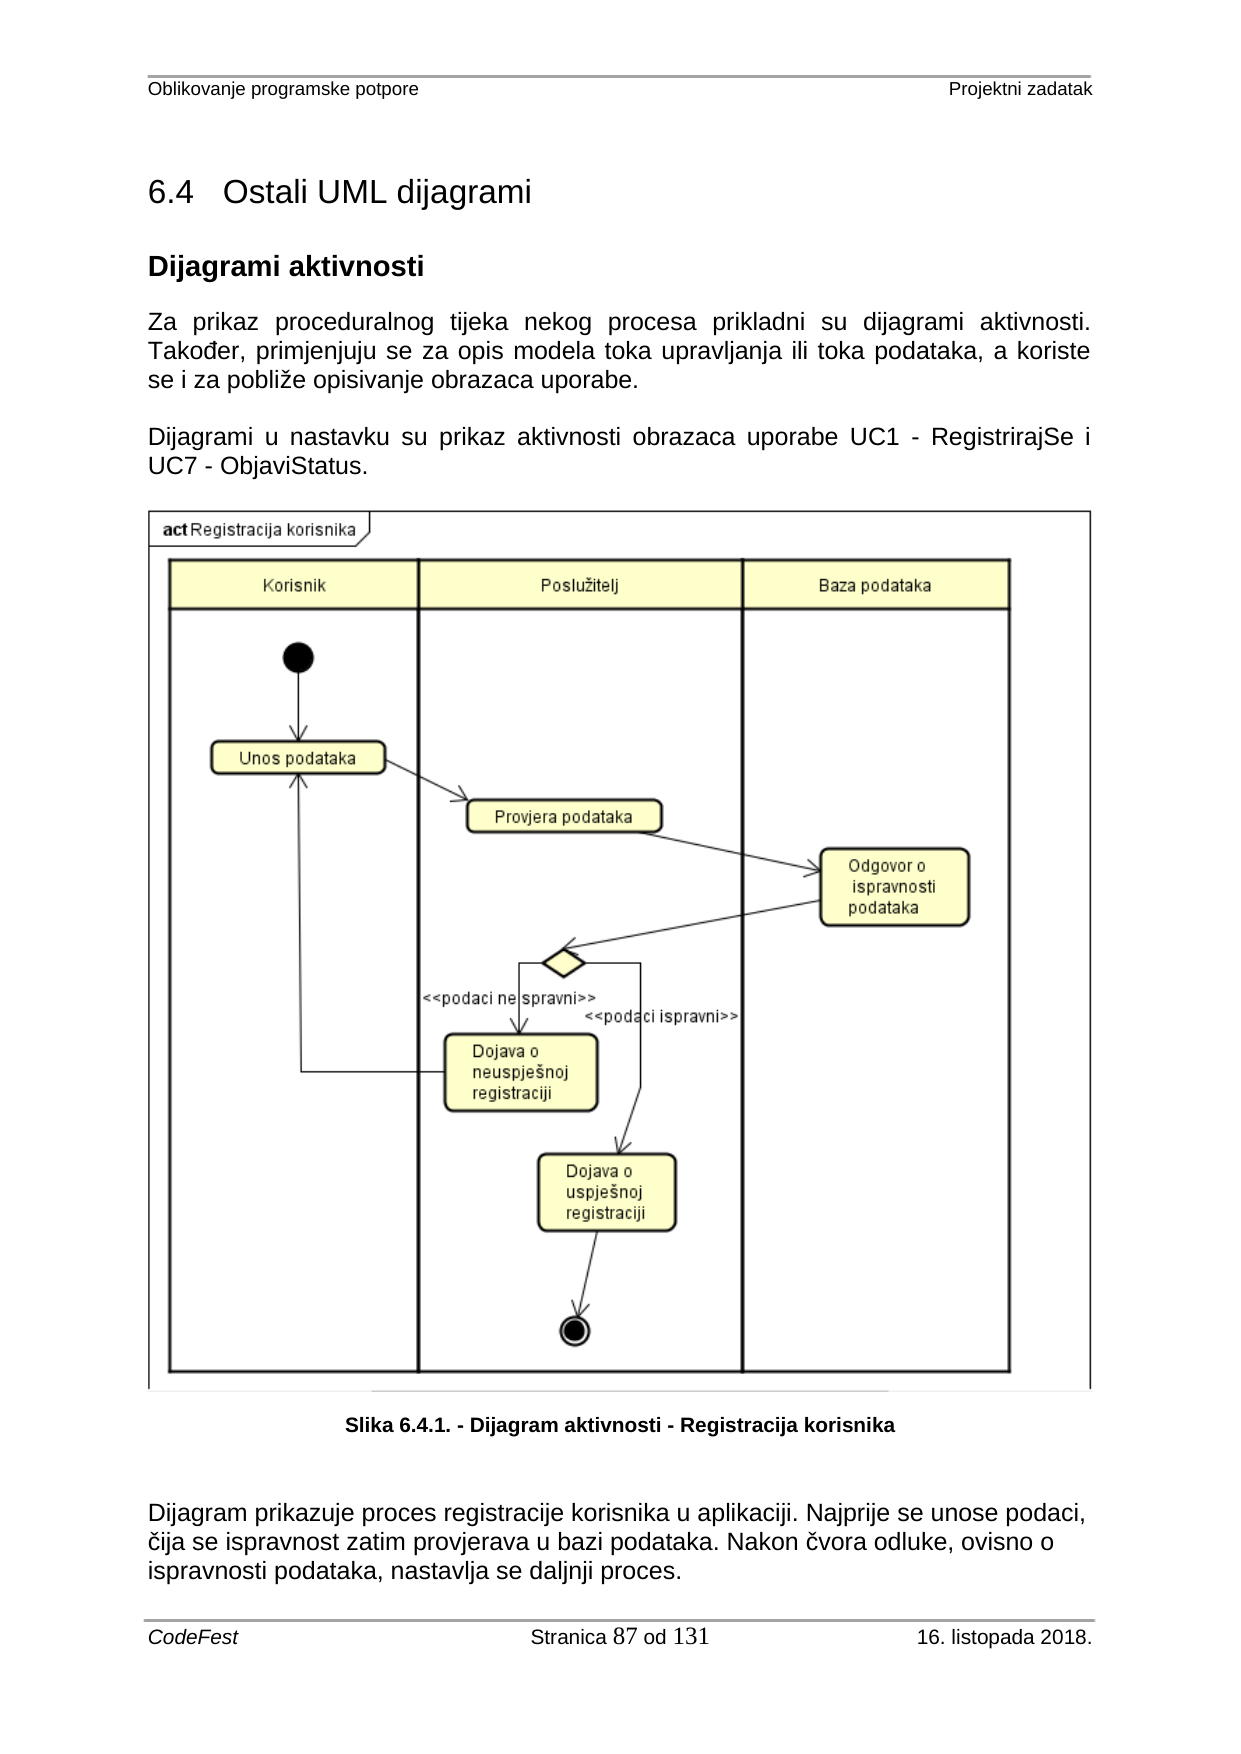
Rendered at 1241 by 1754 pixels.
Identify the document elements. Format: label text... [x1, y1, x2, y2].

text Dijagram prikazuje proces registracije korisnika u aplikaciji. Najprije se unose podaci, čija se ispravnost zatim provjerava u bazi podataka. Nakon čvora odluke, ovisno o ispravnosti podataka, nastavlja se daljnji proces. [148, 1498, 1093, 1584]
subtitle Dijagrami aktivnosti [148, 248, 1093, 282]
subtitle Slika 6.4.1. - Dijagram aktivnosti - Registracija korisnika [148, 1413, 1093, 1437]
subtitle 6.4 Ostali UML dijagrami [148, 173, 1093, 211]
text Za prikaz proceduralnog tijeka nekog procesa prikladni su dijagrami aktivnosti. Također, primjenjuju se za opis modela toka upravljanja ili toka podataka, a koriste se i za pobliže opisivanje obrazaca uporabe. [148, 307, 1093, 393]
picture [147, 508, 1093, 1392]
text Dijagrami u nastavku su prikaz aktivnosti obrazaca uporabe UC1 - RegistrirajSe i UC7 - ObjaviStatus. [148, 422, 1093, 480]
